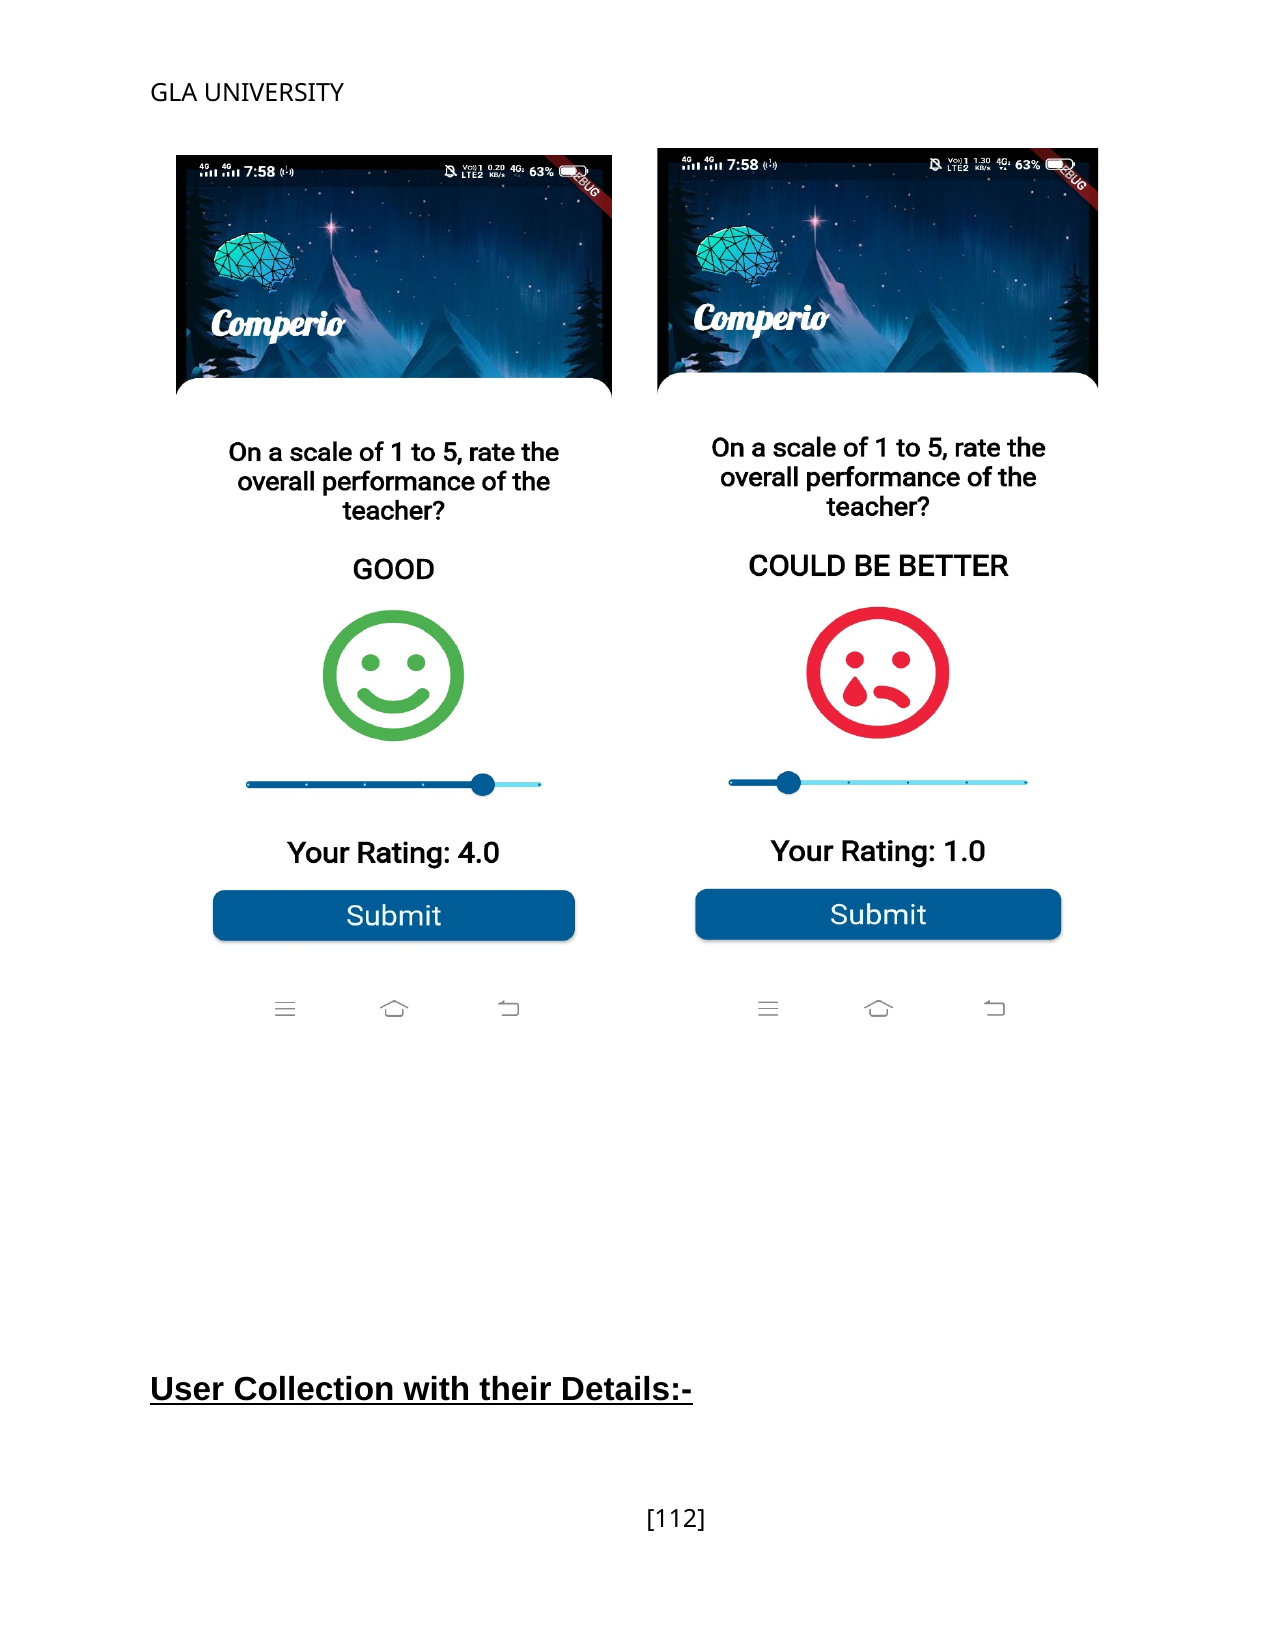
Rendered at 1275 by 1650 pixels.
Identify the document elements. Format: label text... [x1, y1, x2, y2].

picture [657, 148, 1099, 1032]
picture [176, 155, 612, 1032]
text User Collection with their Details:- [150, 1369, 1201, 1408]
